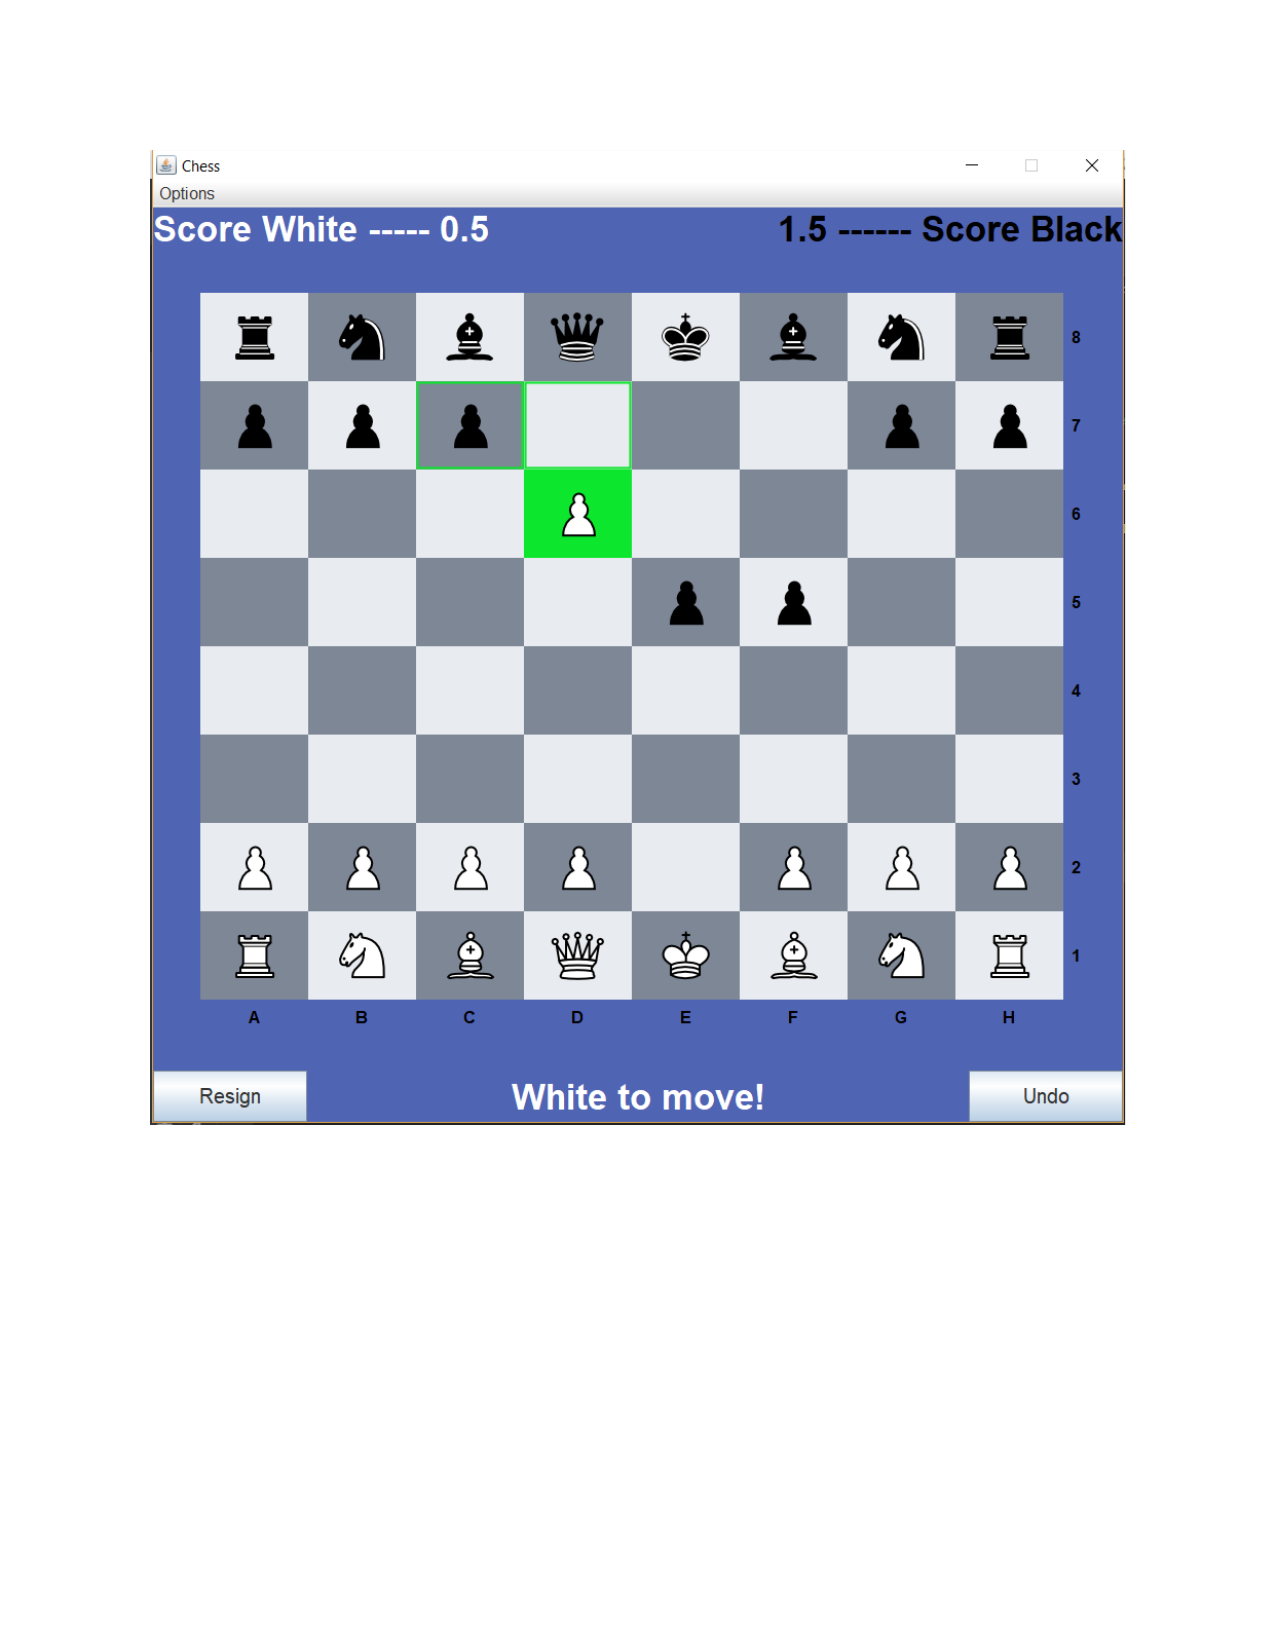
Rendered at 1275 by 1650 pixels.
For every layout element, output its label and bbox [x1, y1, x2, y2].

picture [150, 150, 1125, 1125]
